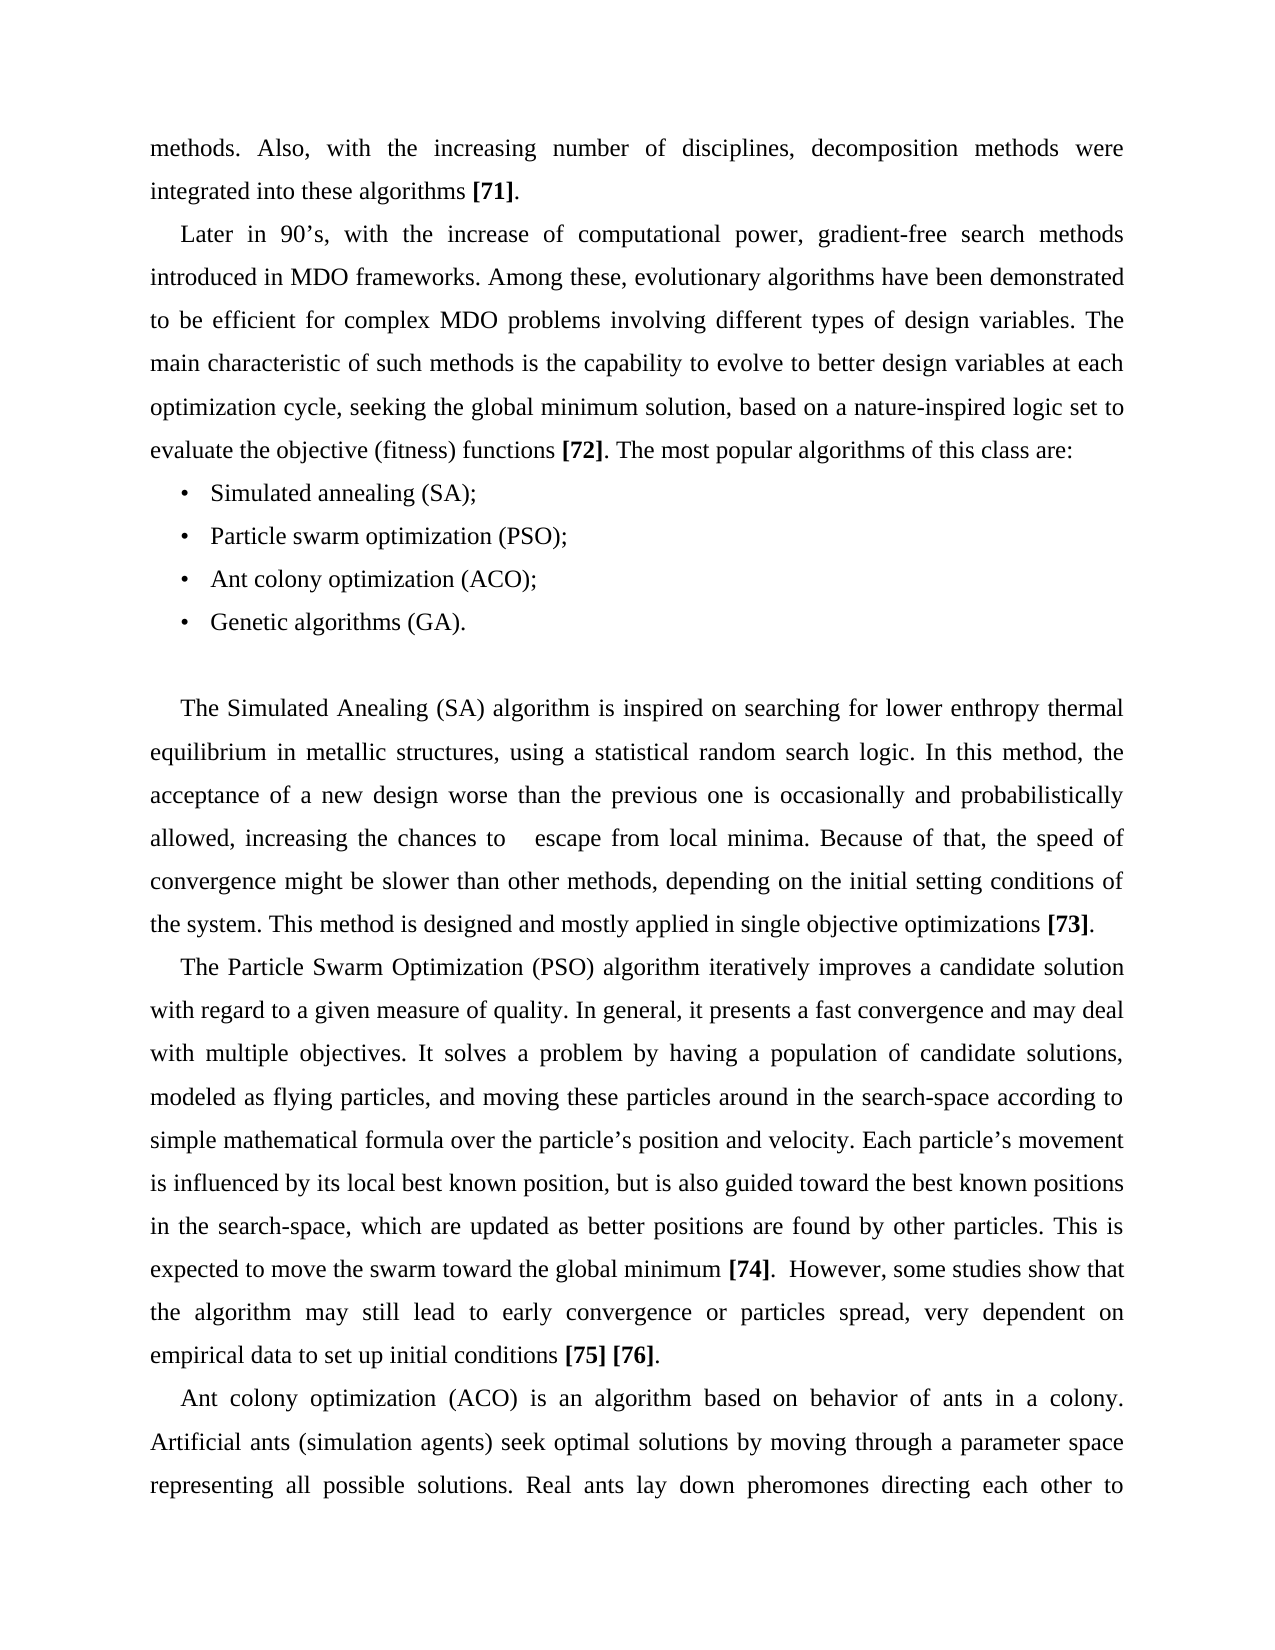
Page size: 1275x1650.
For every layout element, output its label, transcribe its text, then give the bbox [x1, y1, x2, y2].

text The Particle Swarm Optimization (PSO) algorithm iteratively improves a candidate solution with regard to a given measure of quality. In general, it presents a fast convergence and may deal with multiple objectives. It solves a problem by having a population of candidate solutions, modeled as flying particles, and moving these particles around in the search-space according to simple mathematical formula over the particle’s position and velocity. Each particle’s movement is influenced by its local best known position, but is also guided toward the best known positions in the search-space, which are updated as better positions are found by other particles. This is expected to move the swarm toward the global minimum . However, some studies show that the algorithm may still lead to early convergence or particles spread, very dependent on empirical data to set up initial conditions . [150, 952, 1125, 1369]
text • Ant colony optimization (ACO); [150, 564, 1125, 593]
text Later in 90’s, with the increase of computational power, gradient-free search methods introduced in MDO frameworks. Among these, evolutionary algorithms have been demonstrated to be efficient for complex MDO problems involving different types of design variables. The main characteristic of such methods is the capability to evolve to better design variables at each optimization cycle, seeking the global minimum solution, based on a nature-inspired logic set to evaluate the objective (fitness) functions . The most popular algorithms of this class are: [150, 219, 1125, 463]
text • Particle swarm optimization (PSO); [150, 521, 1125, 550]
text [150, 1383, 1125, 1498]
text • Simulated annealing (SA); [150, 478, 1125, 507]
text • Genetic algorithms (GA). [150, 607, 1125, 636]
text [150, 133, 1125, 205]
text The Simulated Anealing (SA) algorithm is inspired on searching for lower enthropy thermal equilibrium in metallic structures, using a statistical random search logic. In this method, the acceptance of a new design worse than the previous one is occasionally and probabilistically allowed, increasing the chances to escape from local minima. Because of that, the speed of convergence might be slower than other methods, depending on the initial setting conditions of the system. This method is designed and mostly applied in single objective optimizations . [150, 693, 1125, 938]
